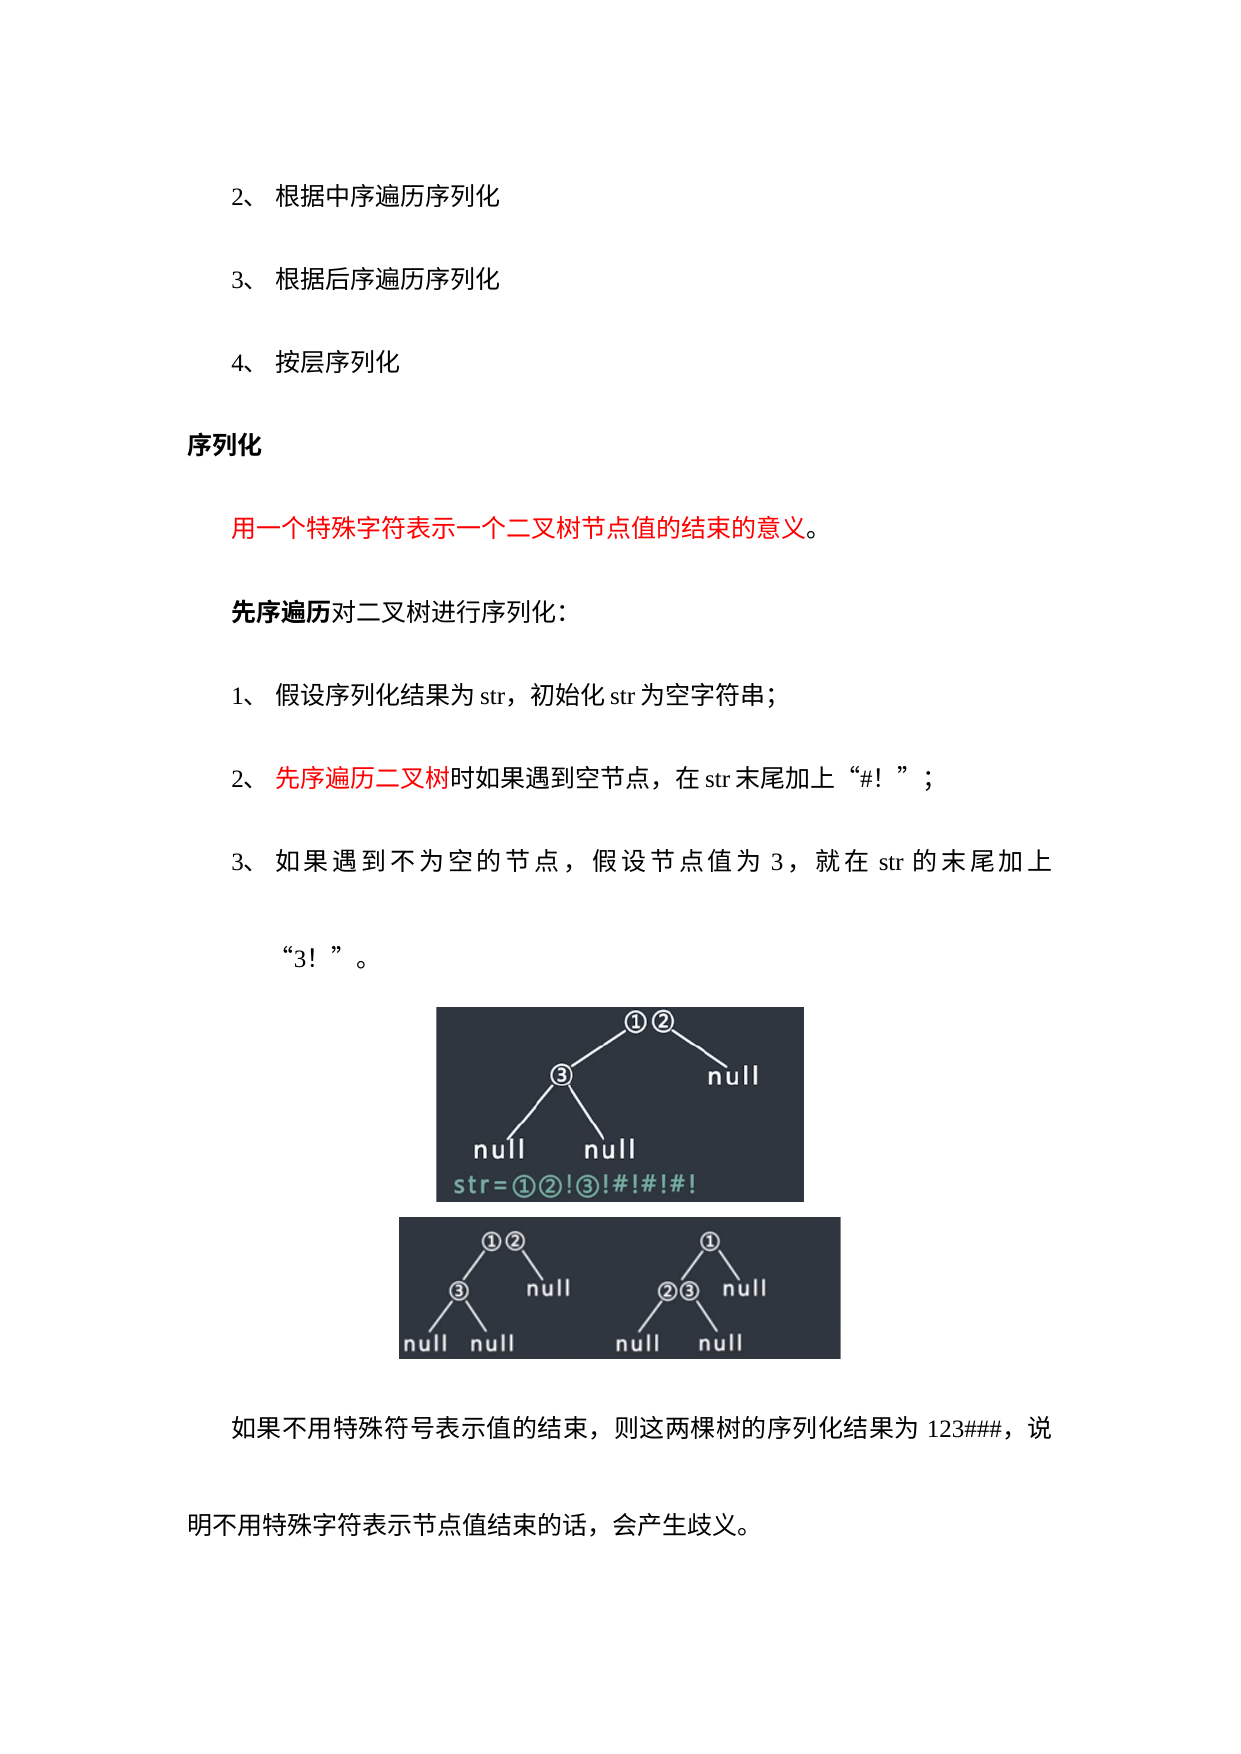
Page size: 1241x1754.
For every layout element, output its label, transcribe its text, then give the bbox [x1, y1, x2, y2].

list 假设序列化结果为str，初始化str为空字符串； [231, 661, 1053, 726]
subtitle 序列化 [187, 411, 1053, 476]
list 先序遍历二叉树时如果遇到空节点，在str末尾加上“#！”； [231, 744, 1053, 809]
picture [399, 1217, 842, 1359]
list 如果遇到不为空的节点，假设节点值为3，就在str的末尾加上“3！”。 [231, 827, 1053, 989]
picture [436, 1007, 804, 1202]
text 用一个特殊字符表示一个二叉树节点值的结束的意义。 [187, 494, 1053, 559]
list 按层序列化 [231, 328, 1053, 393]
list 根据后序遍历序列化 [231, 245, 1053, 310]
text 先序遍历对二叉树进行序列化： [187, 578, 1053, 643]
list 根据中序遍历序列化 [231, 162, 1053, 227]
text 如果不用特殊符号表示值的结束，则这两棵树的序列化结果为123###，说明不用特殊字符表示节点值结束的话，会产生歧义。 [187, 1394, 1053, 1556]
